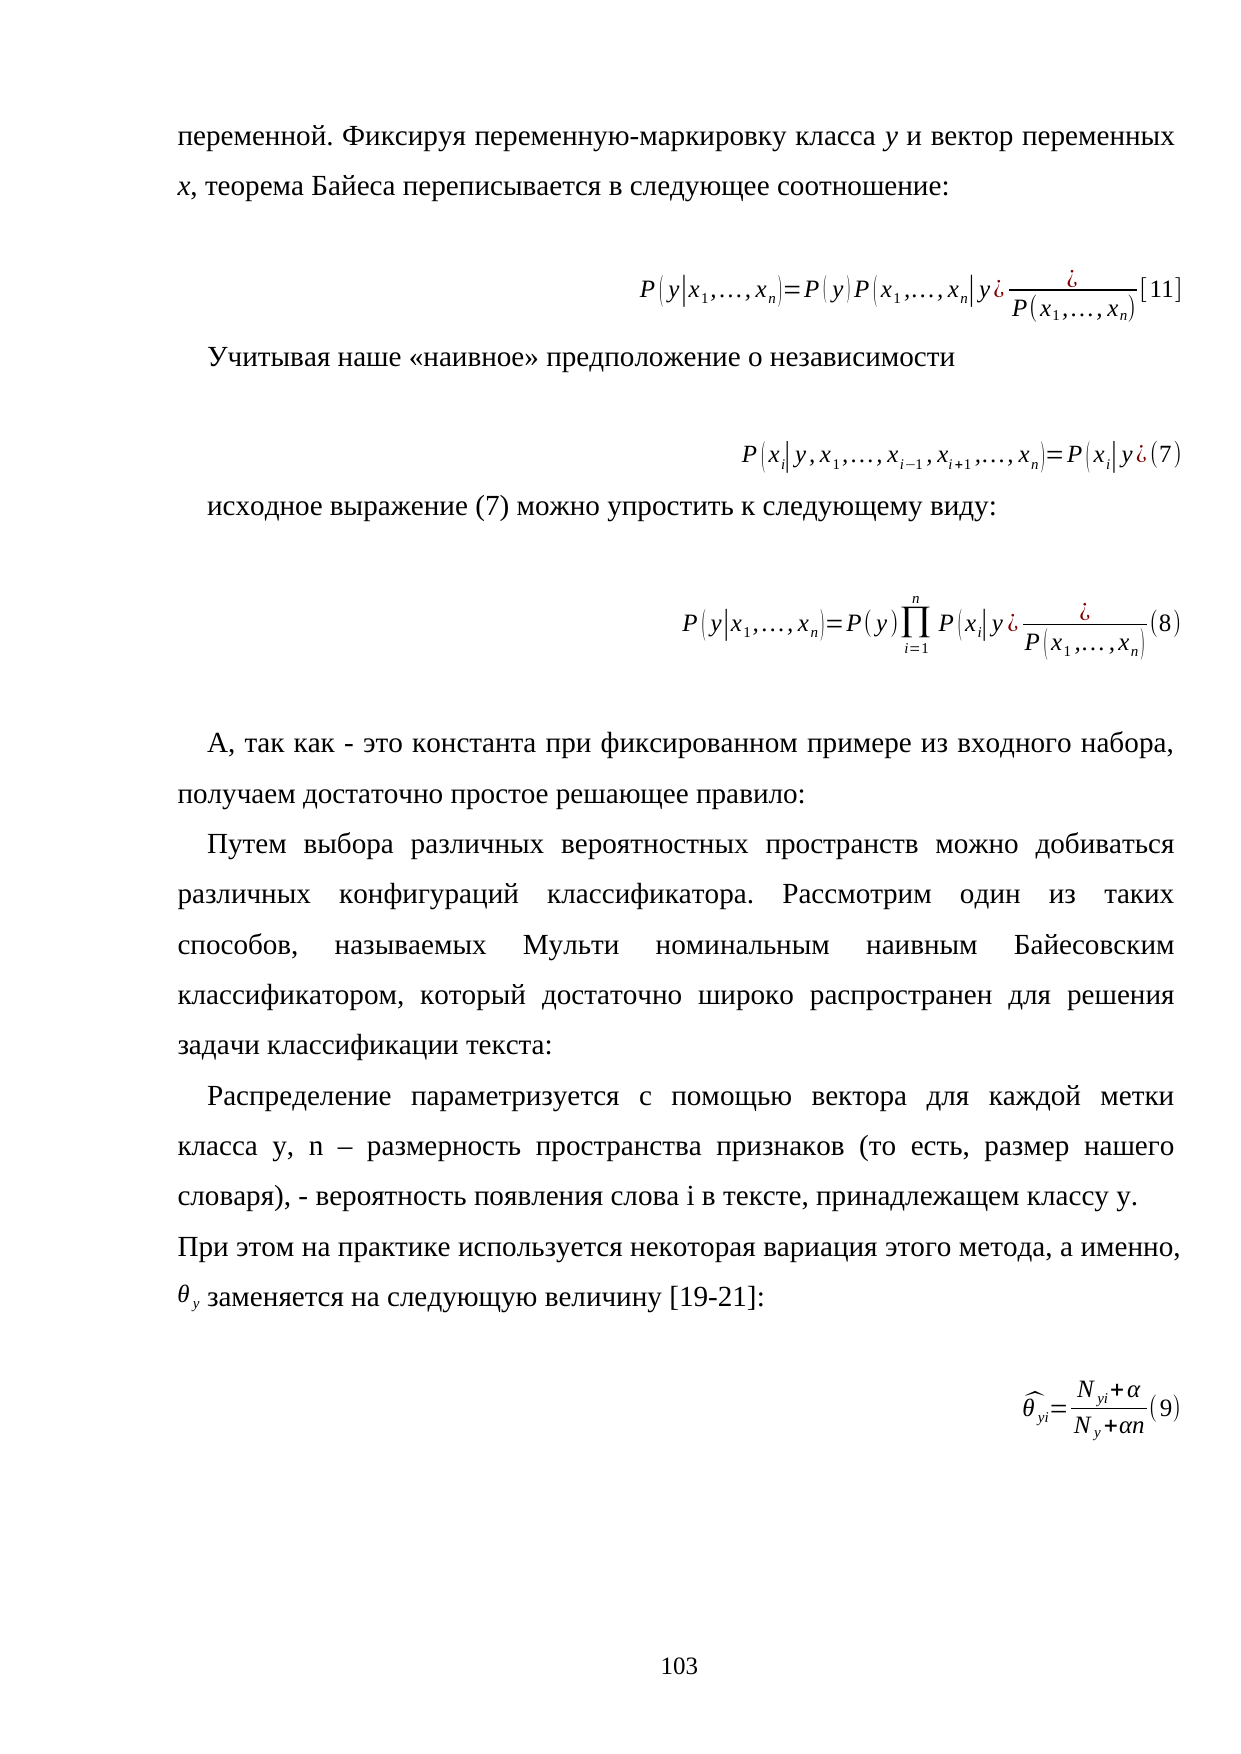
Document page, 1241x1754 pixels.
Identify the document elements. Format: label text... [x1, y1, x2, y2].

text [177, 118, 1175, 202]
text Путем выбора различных вероятностных пространств можно добиваться различных конфигураций классификатора. Рассмотрим один из таких способов, называемых Мульти номинальным наивным Байесовским классификатором, который достаточно широко распространен для решения задачи классификации текста: [177, 826, 1175, 1061]
text При этом на практике используется некоторая вариация этого метода, а именно, заменяется на следующую величину [19-21]: [177, 1229, 1181, 1313]
text А, так как - это константа при фиксированном примере из входного набора, получаем достаточно простое решающее правило: [177, 726, 1175, 809]
text исходное выражение (7) можно упростить к следующему виду: [177, 488, 1175, 522]
text Распределение параметризуется с помощью вектора для каждой метки класса y, n – размерность пространства признаков (то есть, размер нашего словаря), - вероятность появления слова i в тексте, принадлежащем классу y. [177, 1078, 1175, 1212]
text Учитывая наше «наивное» предположение о независимости [177, 339, 1175, 372]
